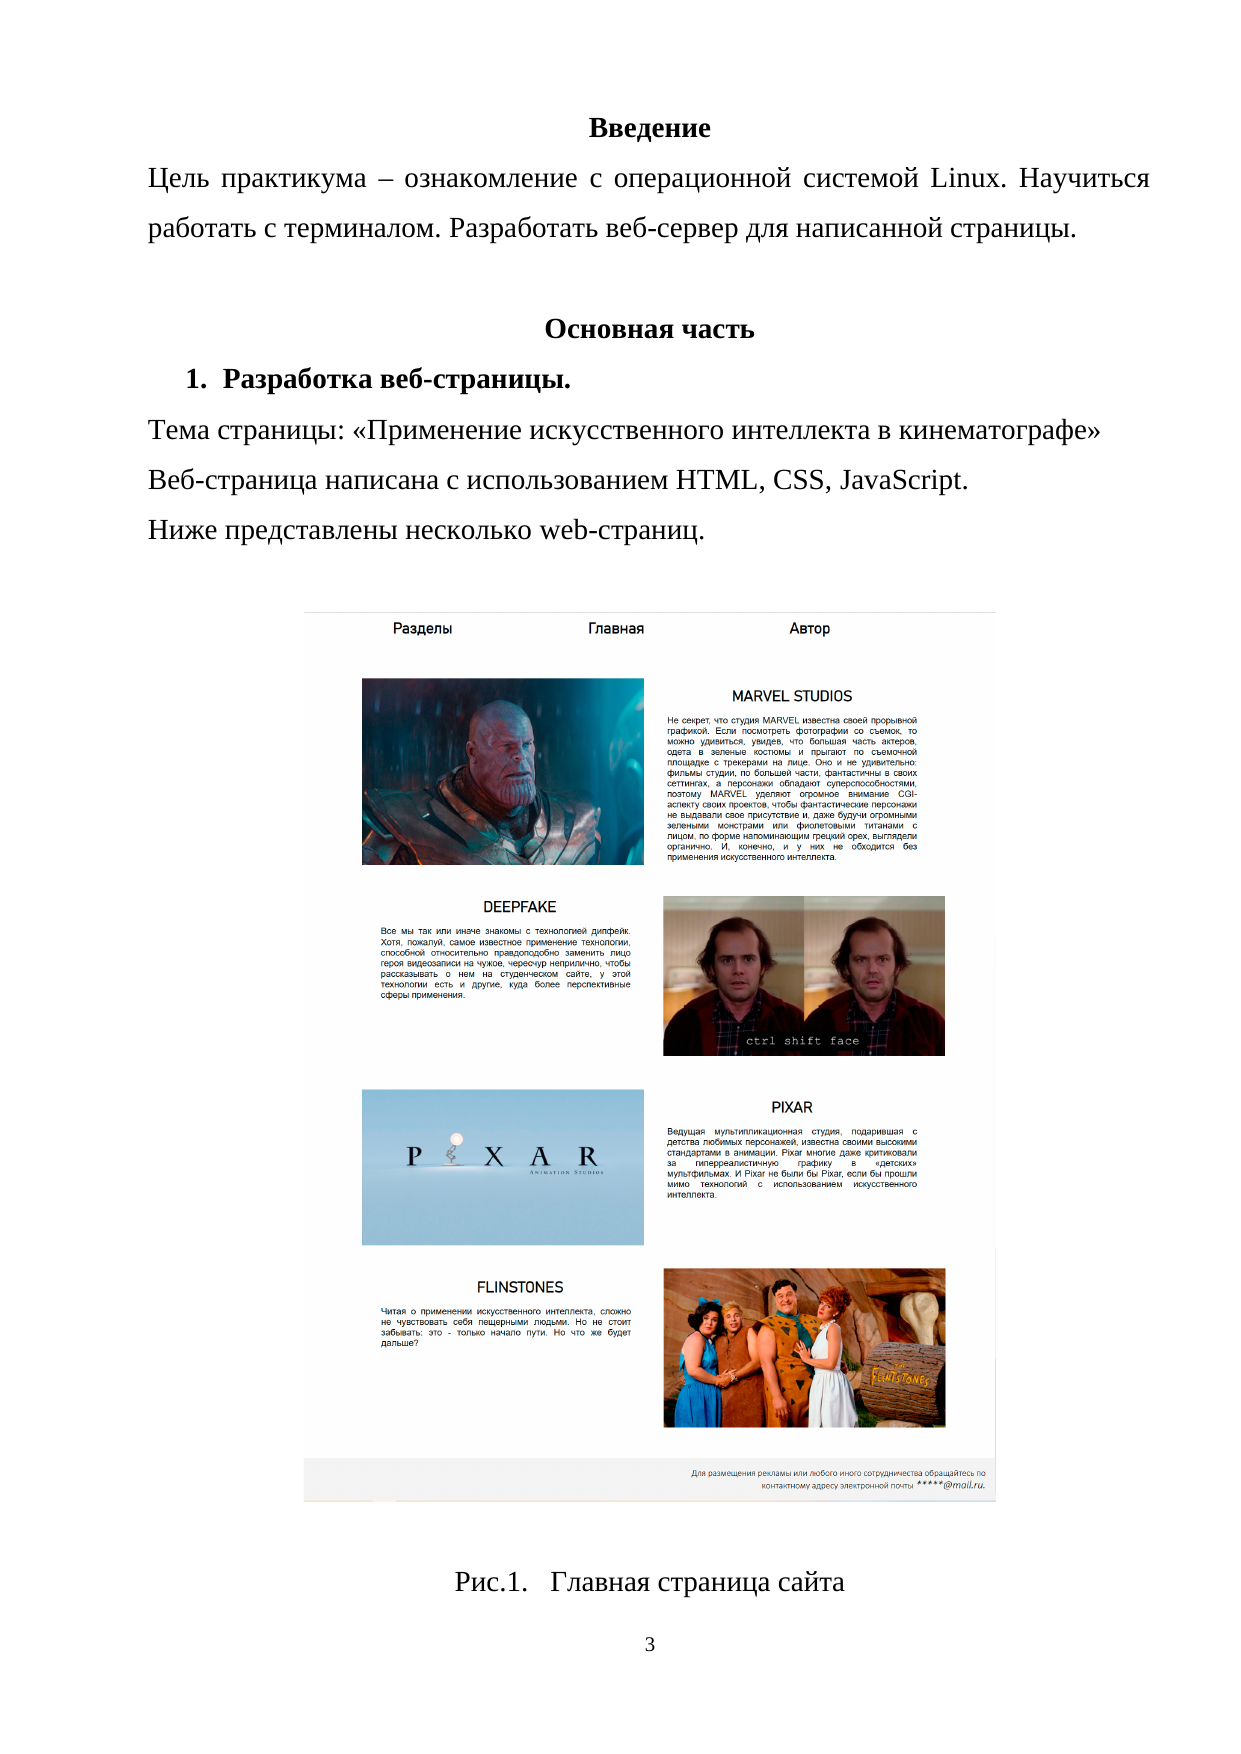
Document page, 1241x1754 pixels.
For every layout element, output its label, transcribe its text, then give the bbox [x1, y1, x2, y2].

text Тема страницы: «Применение искусственного интеллекта в кинематографе» [148, 412, 1152, 445]
text Рис.1. Главная страница сайта [148, 1564, 1152, 1598]
text Веб-страница написана с использованием HTML, CSS, JavaScript. [148, 462, 1152, 496]
subtitle Основная часть [148, 311, 1152, 345]
text Цель практикума – ознакомление с операционной системой Linux. Научиться работать с терминалом. Разработать веб-сервер для написанной страницы. [148, 160, 1152, 244]
picture [303, 612, 996, 1502]
text Ниже представлены несколько web-страниц. [148, 512, 1152, 546]
subtitle Разработка веб-страницы. [185, 361, 1152, 395]
subtitle Введение [148, 110, 1152, 143]
